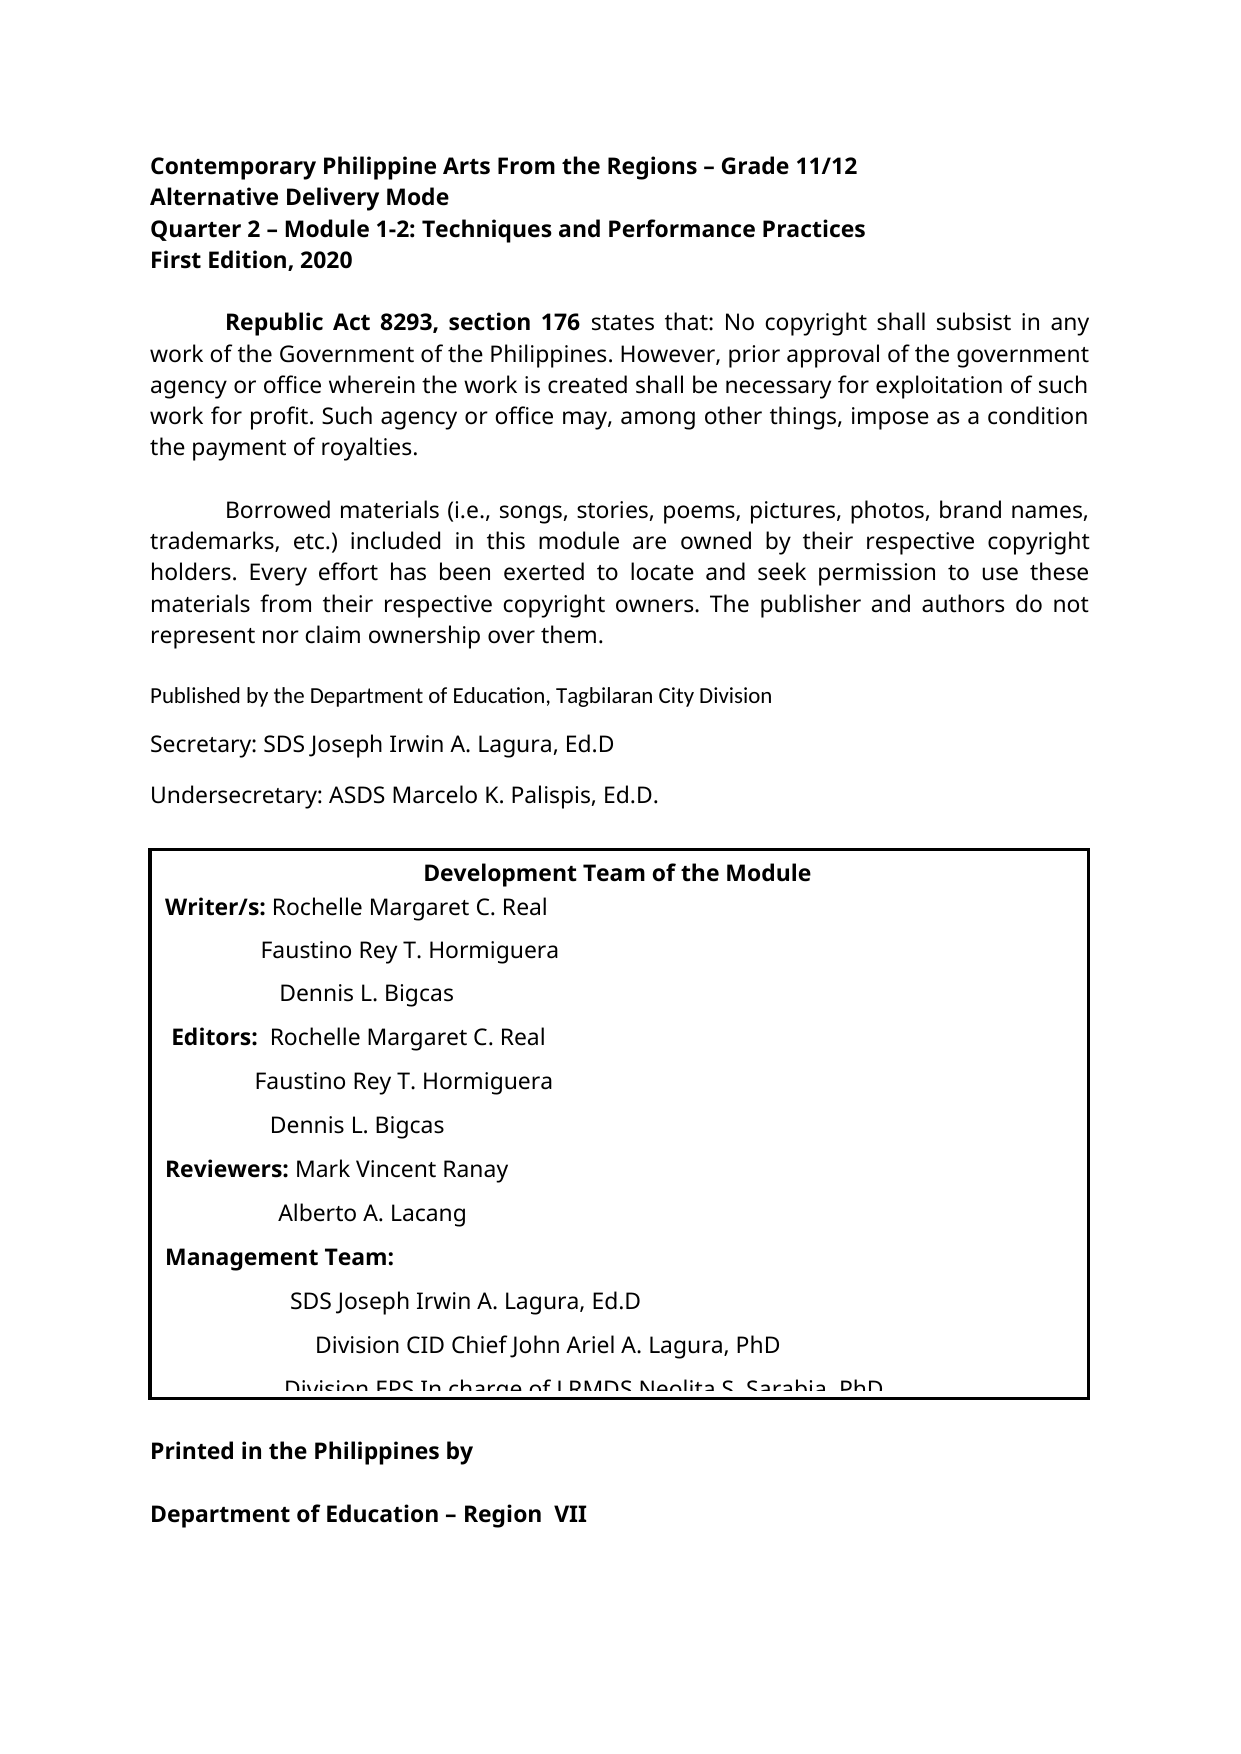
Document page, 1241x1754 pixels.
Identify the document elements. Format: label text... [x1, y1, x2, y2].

text Department of Education – Region VII [150, 1498, 1090, 1529]
text First Edition, 2020 [150, 244, 1090, 275]
text Published by the Department of Education, Tagbilaran City Division [150, 681, 1090, 709]
text Republic Act 8293, section 176 states that: No copyright shall subsist in any work of the Government of the Philippines. However, prior approval of the government agency or office wherein the work is created shall be necessary for exploitation of such work for profit. Such agency or office may, among other things, impose as a condition the payment of royalties. [150, 306, 1090, 462]
text Alternative Delivery Mode [150, 181, 1090, 212]
text Quarter 2 – Module 1-2: Techniques and Performance Practices [150, 212, 1090, 244]
text Borrowed materials (i.e., songs, stories, poems, pictures, photos, brand names, trademarks, etc.) included in this module are owned by their respective copyright holders. Every effort has been exerted to locate and seek permission to use these materials from their respective copyright owners. The publisher and authors do not represent nor claim ownership over them. [150, 494, 1090, 650]
text Undersecretary: ASDS Marcelo K. Palispis, Ed.D. [150, 778, 1090, 810]
text Secretary: SDS Joseph Irwin A. Lagura, Ed.D [150, 728, 1090, 759]
text Printed in the Philippines by [150, 1435, 1090, 1467]
text Contemporary Philippine Arts From the Regions – Grade 11/12 [150, 150, 1090, 181]
